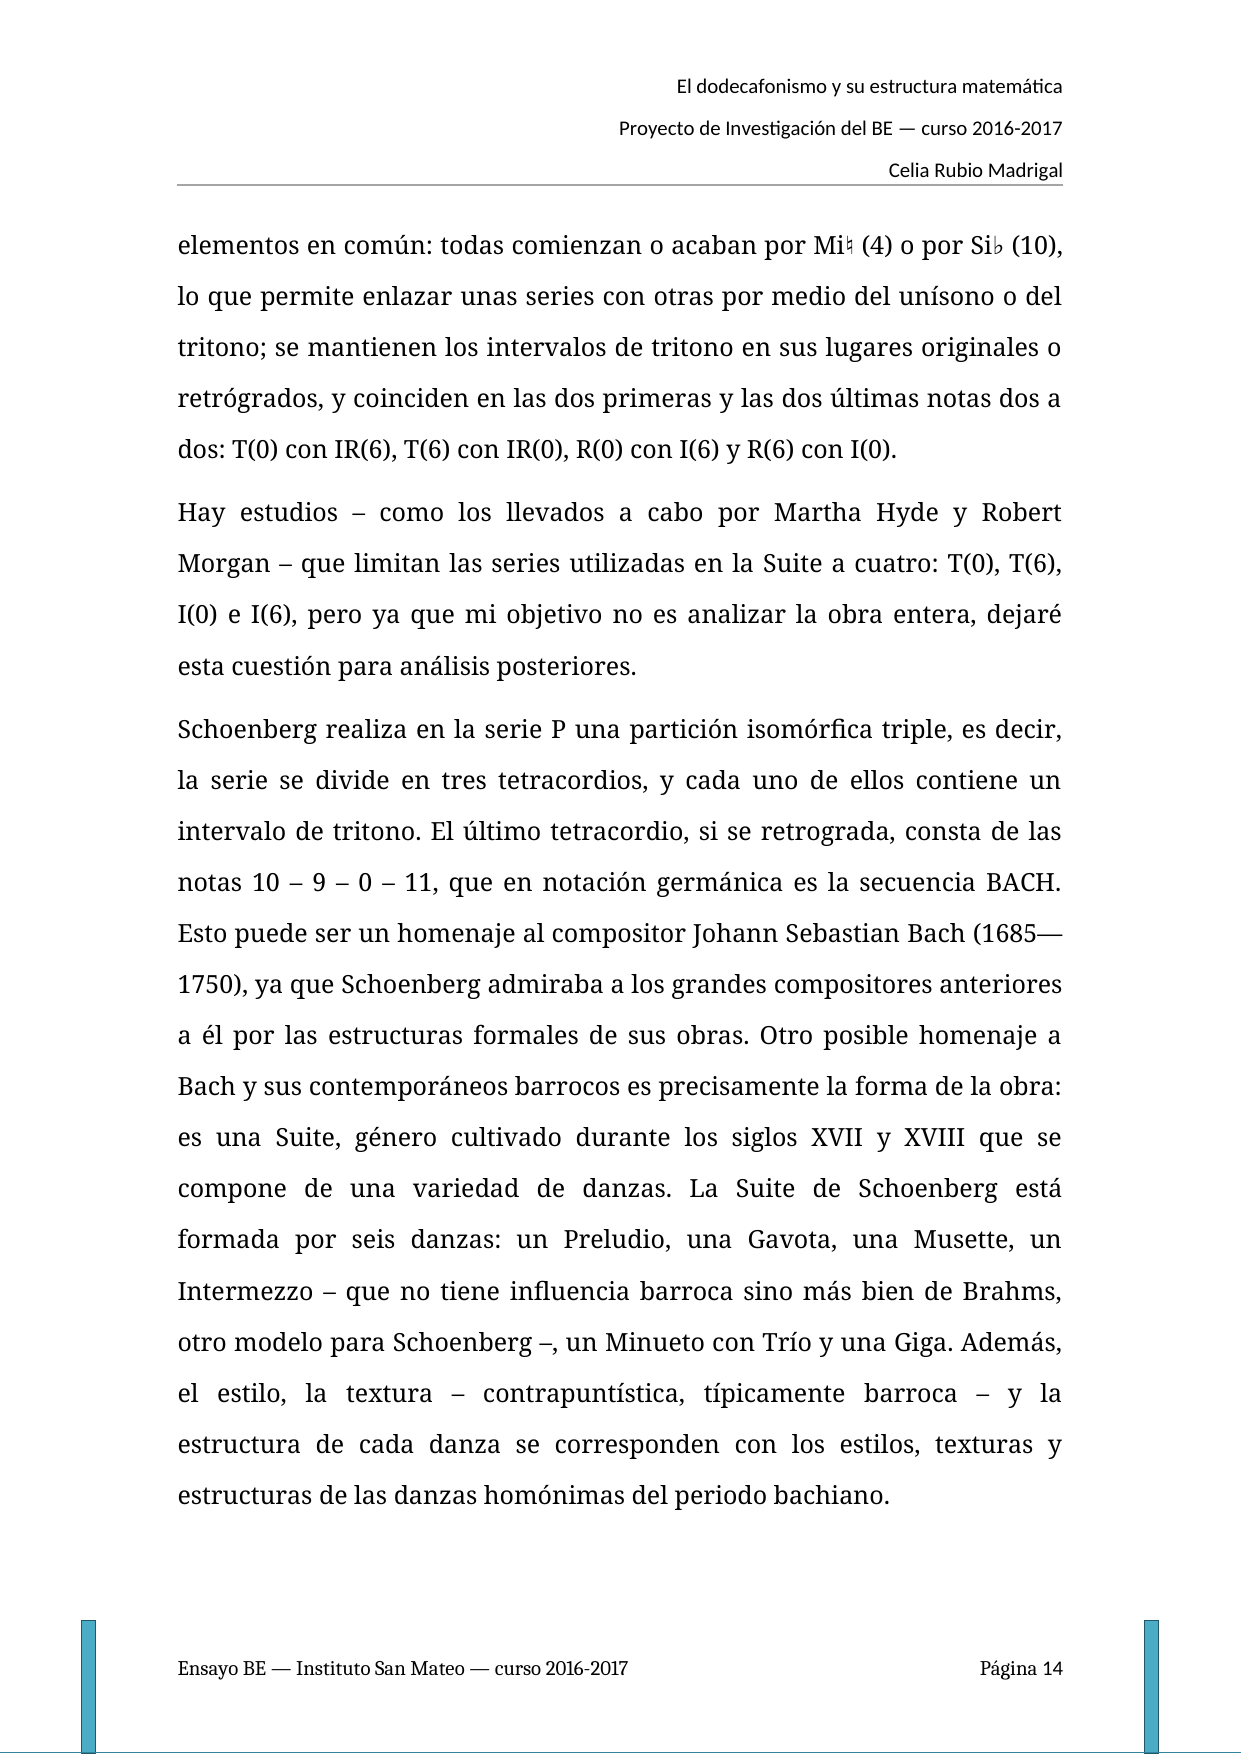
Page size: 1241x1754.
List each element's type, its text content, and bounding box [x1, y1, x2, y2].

text Hay estudios – como los llevados a cabo por Martha Hyde y Robert Morgan – que limitan las series utilizadas en la Suite a cuatro: T(0), T(6), I(0) e I(6), pero ya que mi objetivo no es analizar la obra entera, dejaré esta cuestión para análisis posteriores. [177, 495, 1063, 682]
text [177, 227, 1063, 466]
text Schoenberg realiza en la serie P una partición isomórfica triple, es decir, la serie se divide en tres tetracordios, y cada uno de ellos contiene un intervalo de tritono. El último tetracordio, si se retrograda, consta de las notas 10 – 9 – 0 – 11, que en notación germánica es la secuencia BACH. Esto puede ser un homenaje al compositor Johann Sebastian Bach (1685—1750), ya que Schoenberg admiraba a los grandes compositores anteriores a él por las estructuras formales de sus obras. Otro posible homenaje a Bach y sus contemporáneos barrocos es precisamente la forma de la obra: es una Suite, género cultivado durante los siglos XVII y XVIII que se compone de una variedad de danzas. La Suite de Schoenberg está formada por seis danzas: un Preludio, una Gavota, una Musette, un Intermezzo – que no tiene influencia barroca sino más bien de Brahms, otro modelo para Schoenberg –, un Minueto con Trío y una Giga. Además, el estilo, la textura – contrapuntística, típicamente barroca – y la estructura de cada danza se corresponden con los estilos, texturas y estructuras de las danzas homónimas del periodo bachiano. [177, 712, 1063, 1511]
